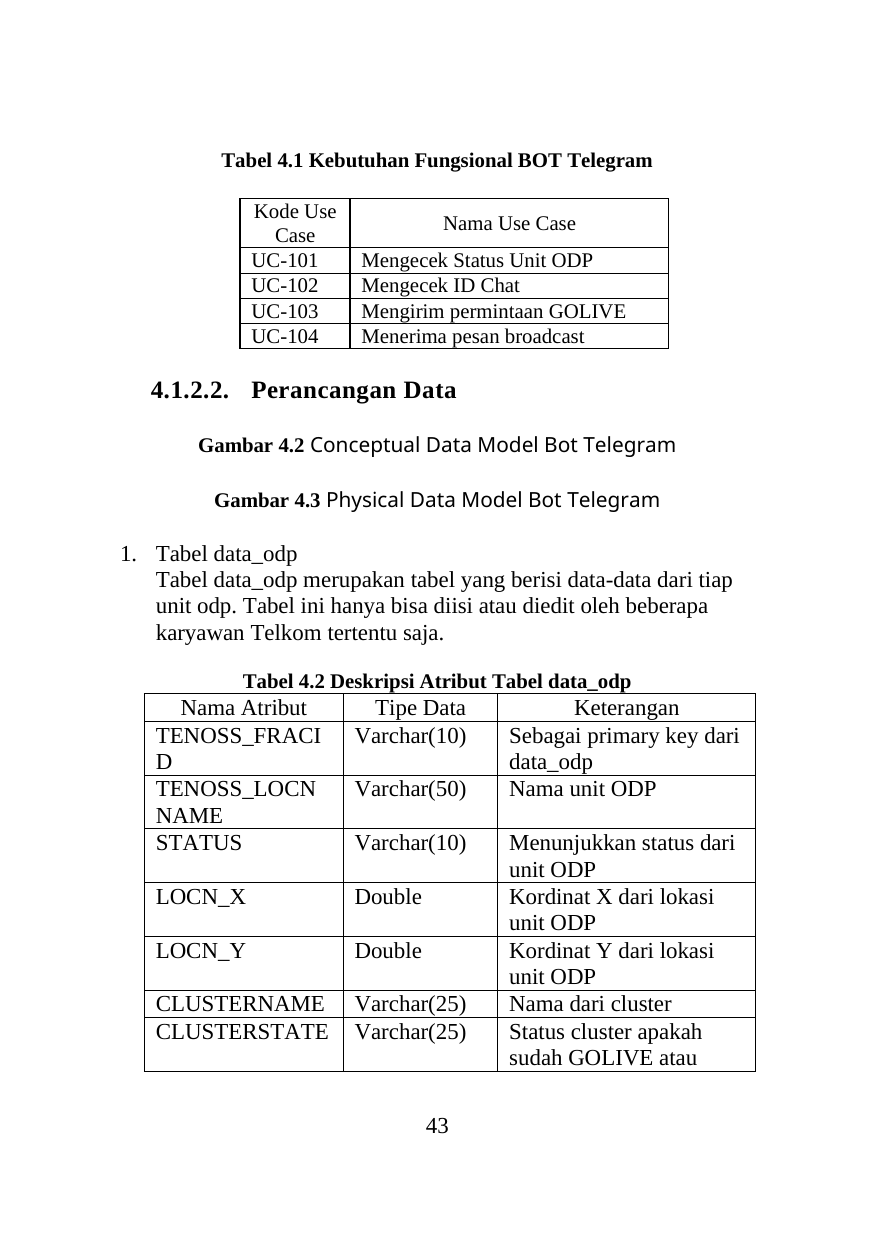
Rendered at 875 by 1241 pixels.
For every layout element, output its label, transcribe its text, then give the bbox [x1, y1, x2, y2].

table_cell LOCN_X [145, 883, 343, 936]
table_cell CLUSTERSTATE [145, 1018, 343, 1071]
table_cell Kordinat X dari lokasi unit ODP [498, 883, 755, 936]
subtitle Perancangan Data [151, 375, 756, 404]
table_cell Varchar(25) [344, 1018, 497, 1071]
text Gambar 4.2 Conceptual Data Model Bot Telegram [118, 430, 756, 459]
table_cell UC-104 [241, 324, 349, 348]
table_cell Varchar(25) [344, 991, 497, 1017]
list Tabel data_odp [137, 540, 756, 566]
table_cell Varchar(10) [344, 722, 497, 774]
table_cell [498, 1018, 755, 1071]
table_cell Double [344, 937, 497, 989]
table_cell Nama dari cluster [498, 991, 755, 1017]
table_cell Menerima pesan broadcast [351, 324, 668, 348]
table_cell Varchar(50) [344, 776, 497, 828]
table_cell Sebagai primary key dari data_odp [498, 722, 755, 774]
table_header Keterangan [498, 694, 755, 721]
text Tabel 4.2 Deskripsi Atribut Tabel data_odp [118, 669, 756, 693]
table_cell Double [344, 883, 497, 936]
text Tabel 4.1 Kebutuhan Fungsional BOT Telegram [118, 148, 756, 172]
table_cell Menunjukkan status dari unit ODP [498, 829, 755, 882]
table_cell UC-101 [241, 248, 349, 272]
table_cell CLUSTERNAME [145, 991, 343, 1017]
table_cell TENOSS_FRACID [145, 722, 343, 774]
table_cell UC-102 [241, 274, 349, 297]
table_cell Varchar(10) [344, 829, 497, 882]
table_header Tipe Data [344, 694, 497, 721]
table_cell UC-103 [241, 299, 349, 323]
text Gambar 4.3 Physical Data Model Bot Telegram [118, 485, 756, 513]
table_cell Nama unit ODP [498, 776, 755, 828]
table_cell Mengecek ID Chat [351, 274, 668, 297]
table_header Nama Use Case [351, 199, 668, 247]
table_cell TENOSS_LOCNNAME [145, 776, 343, 828]
list Tabel data_odp merupakan tabel yang berisi data-data dari tiap unit odp. Tabel ini hanya bisa diisi atau diedit oleh beberapa karyawan Telkom tertentu saja. [156, 566, 756, 645]
table_cell Mengirim permintaan GOLIVE [351, 299, 668, 323]
table_cell Mengecek Status Unit ODP [351, 248, 668, 272]
table_cell Kordinat Y dari lokasi unit ODP [498, 937, 755, 989]
table_cell LOCN_Y [145, 937, 343, 989]
table_header Kode Use Case [241, 199, 349, 247]
table_cell STATUS [145, 829, 343, 882]
table_header Nama Atribut [145, 694, 343, 721]
